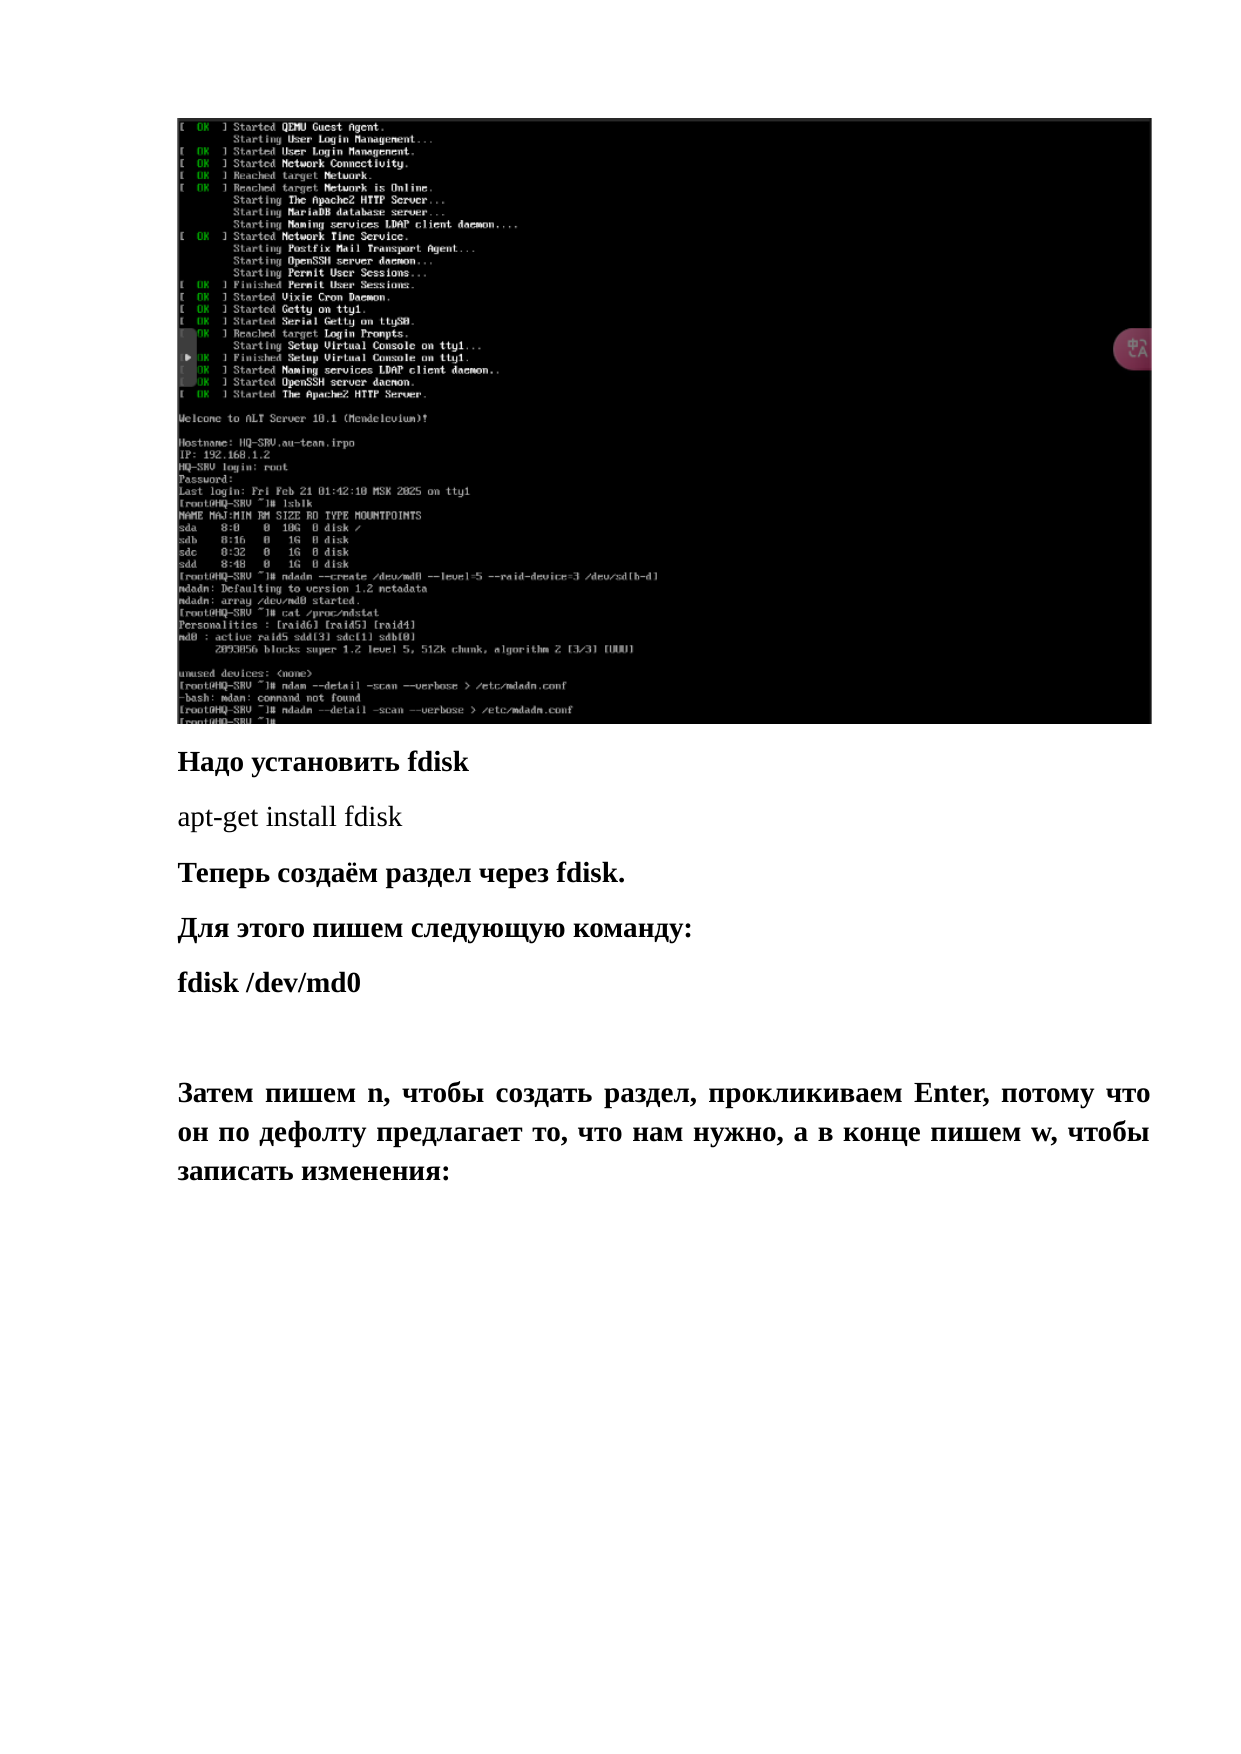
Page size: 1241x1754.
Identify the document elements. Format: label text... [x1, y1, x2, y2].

text apt-get install fdisk [177, 799, 1152, 833]
picture [177, 118, 1152, 724]
text Надо установить fdisk [177, 744, 1152, 778]
text fdisk /dev/md0 [177, 965, 1152, 999]
text Для этого пишем следующую команду: [177, 910, 1152, 943]
text Теперь создаём раздел через fdisk. [177, 855, 1152, 888]
text Затем пишем n, чтобы создать раздел, прокликиваем Enter, потому что он по дефолту предлагает то, что нам нужно, а в конце пишем w, чтобы записать изменения: [177, 1076, 1152, 1186]
